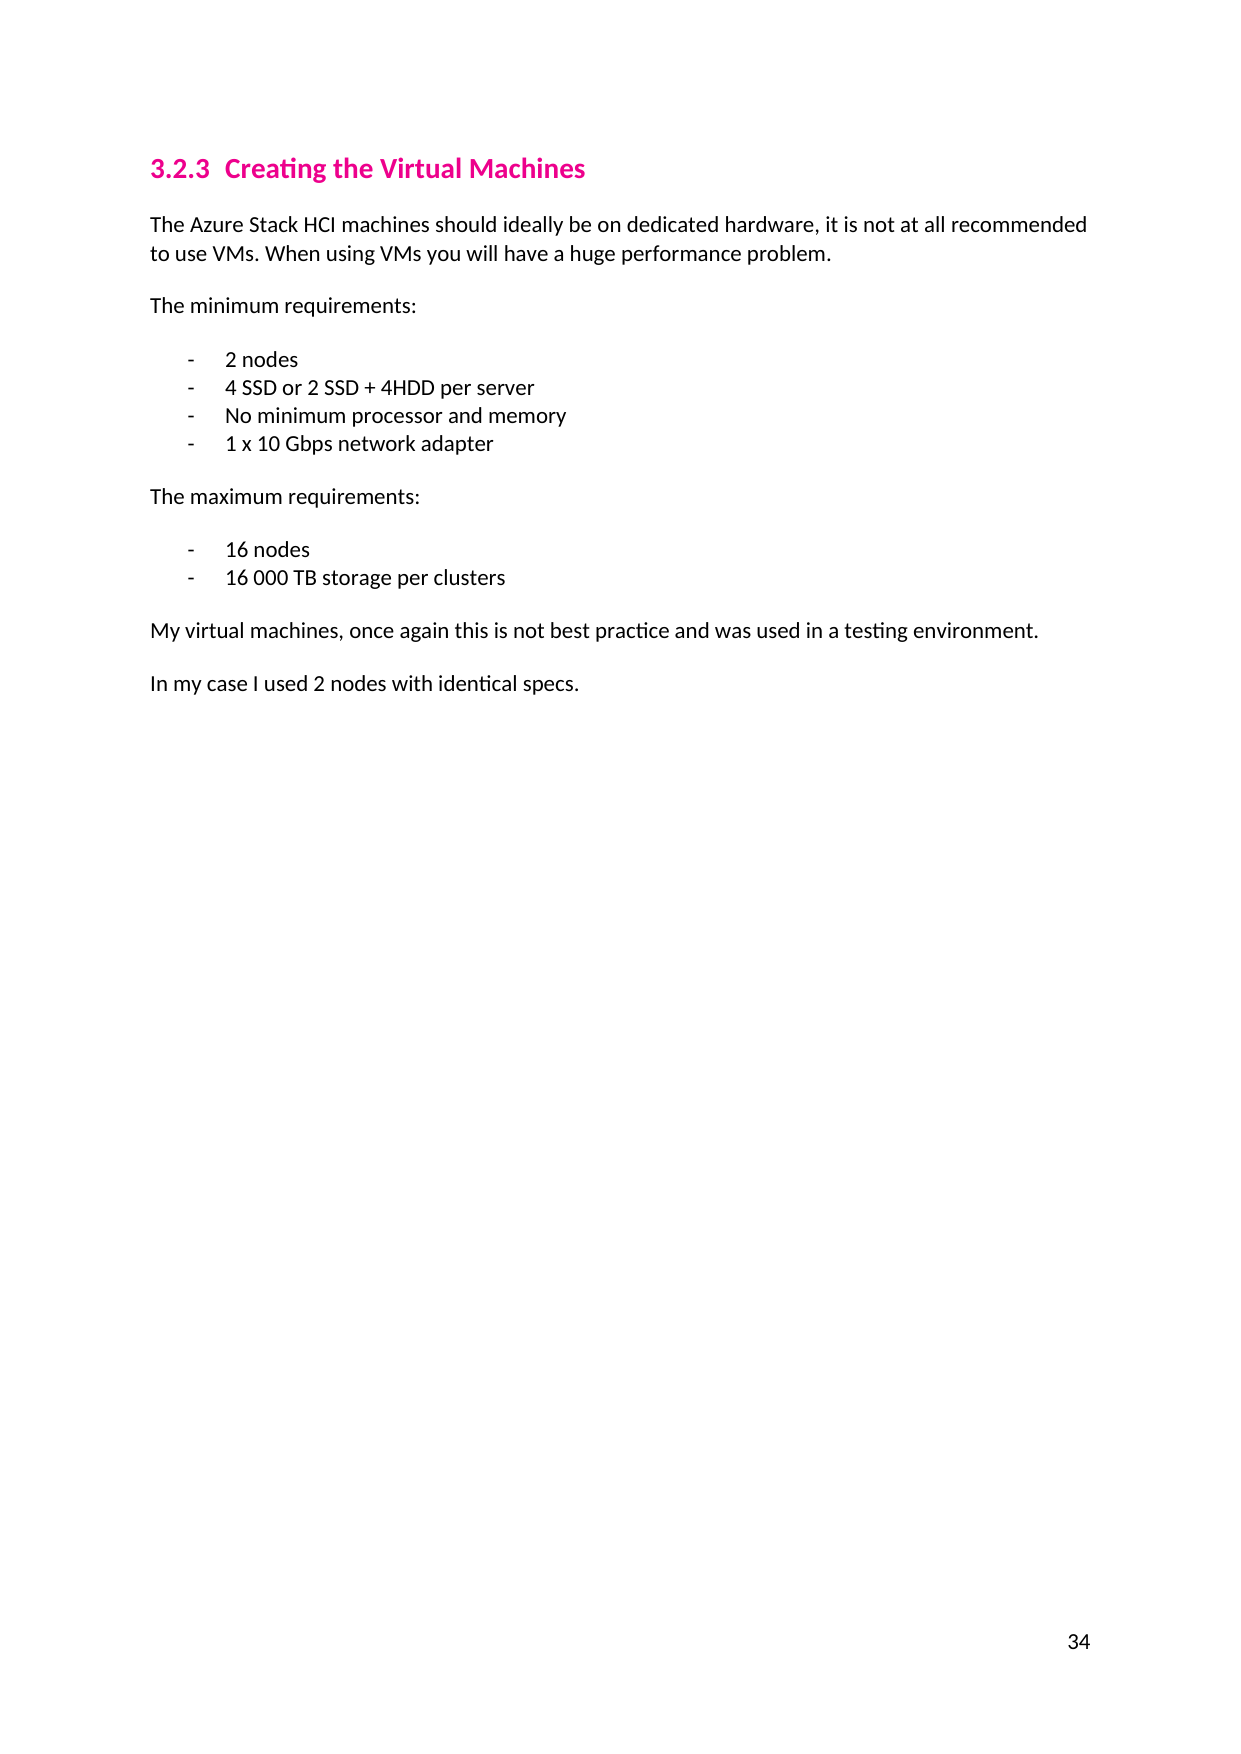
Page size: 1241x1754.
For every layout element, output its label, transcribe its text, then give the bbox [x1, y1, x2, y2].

text The minimum requirements: [150, 292, 1090, 320]
text The maximum requirements: [150, 482, 1090, 510]
list 1 x 10 Gbps network adapter [187, 429, 1090, 457]
text In my case I used 2 nodes with identical specs. [150, 669, 1090, 697]
list 16 nodes [187, 535, 1090, 563]
subtitle Creating the Virtual Machines [150, 150, 1090, 186]
text My virtual machines, once again this is not best practice and was used in a testing environment. [150, 616, 1090, 644]
list 4 SSD or 2 SSD + 4HDD per server [187, 373, 1090, 401]
list 2 nodes [187, 345, 1090, 373]
text The Azure Stack HCI machines should ideally be on dedicated hardware, it is not at all recommended to use VMs. When using VMs you will have a huge performance problem. [150, 211, 1090, 267]
list No minimum processor and memory [187, 401, 1090, 429]
list 16 000 TB storage per clusters [187, 563, 1090, 591]
